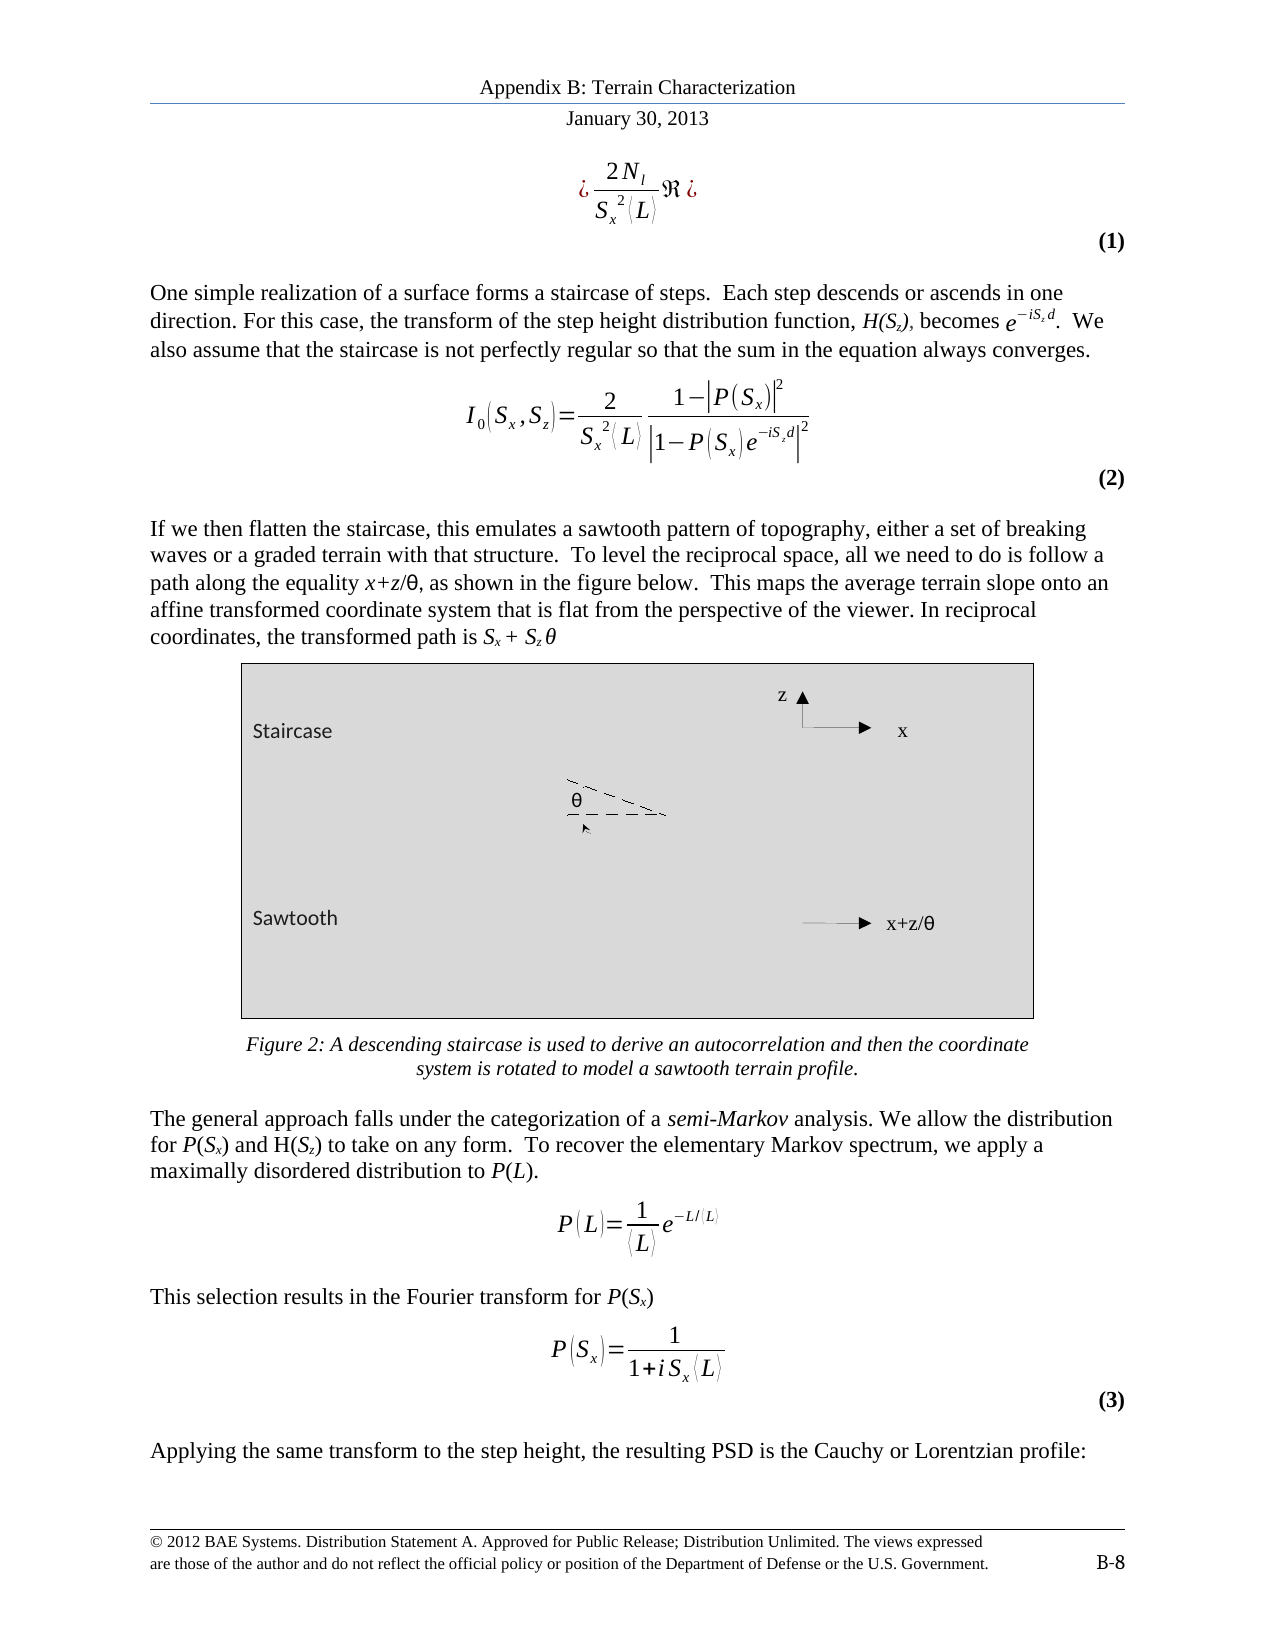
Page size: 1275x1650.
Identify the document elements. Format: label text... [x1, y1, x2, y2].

table_header Staircase Sawtooth [242, 664, 1033, 1018]
text If we then flatten the staircase, this emulates a sawtooth pattern of topography, either a set of breaking waves or a graded terrain with that structure. To level the reciprocal space, all we need to do is follow a path along the equality x+z/θ, as shown in the figure below. This maps the average terrain slope onto an affine transformed coordinate system that is flat from the perspective of the viewer. In reciprocal coordinates, the transformed path is Sx + Sz θ [150, 515, 1125, 650]
text This selection results in the Fourier transform for P(Sx) [150, 1283, 1125, 1309]
text (1) [150, 227, 1125, 254]
text Applying the same transform to the step height, the resulting PSD is the Cauchy or Lorentzian profile: [150, 1437, 1125, 1463]
text The general approach falls under the categorization of a semi-Markov analysis. We allow the distribution for P(Sx) and H(Sz) to take on any form. To recover the elementary Markov spectrum, we apply a maximally disordered distribution to P(L). [150, 1105, 1125, 1184]
text One simple realization of a surface forms a staircase of steps. Each step descends or ascends in one direction. For this case, the transform of the step height distribution function, H(Sz), becomes . We also assume that the staircase is not perfectly regular so that the sum in the equation always converges. [150, 279, 1125, 363]
text (3) [150, 1386, 1125, 1412]
text Figure 2: A descending staircase is used to derive an autocorrelation and then the coordinate system is rotated to model a sawtooth terrain profile. [225, 1032, 1050, 1080]
text (2) [150, 464, 1125, 490]
